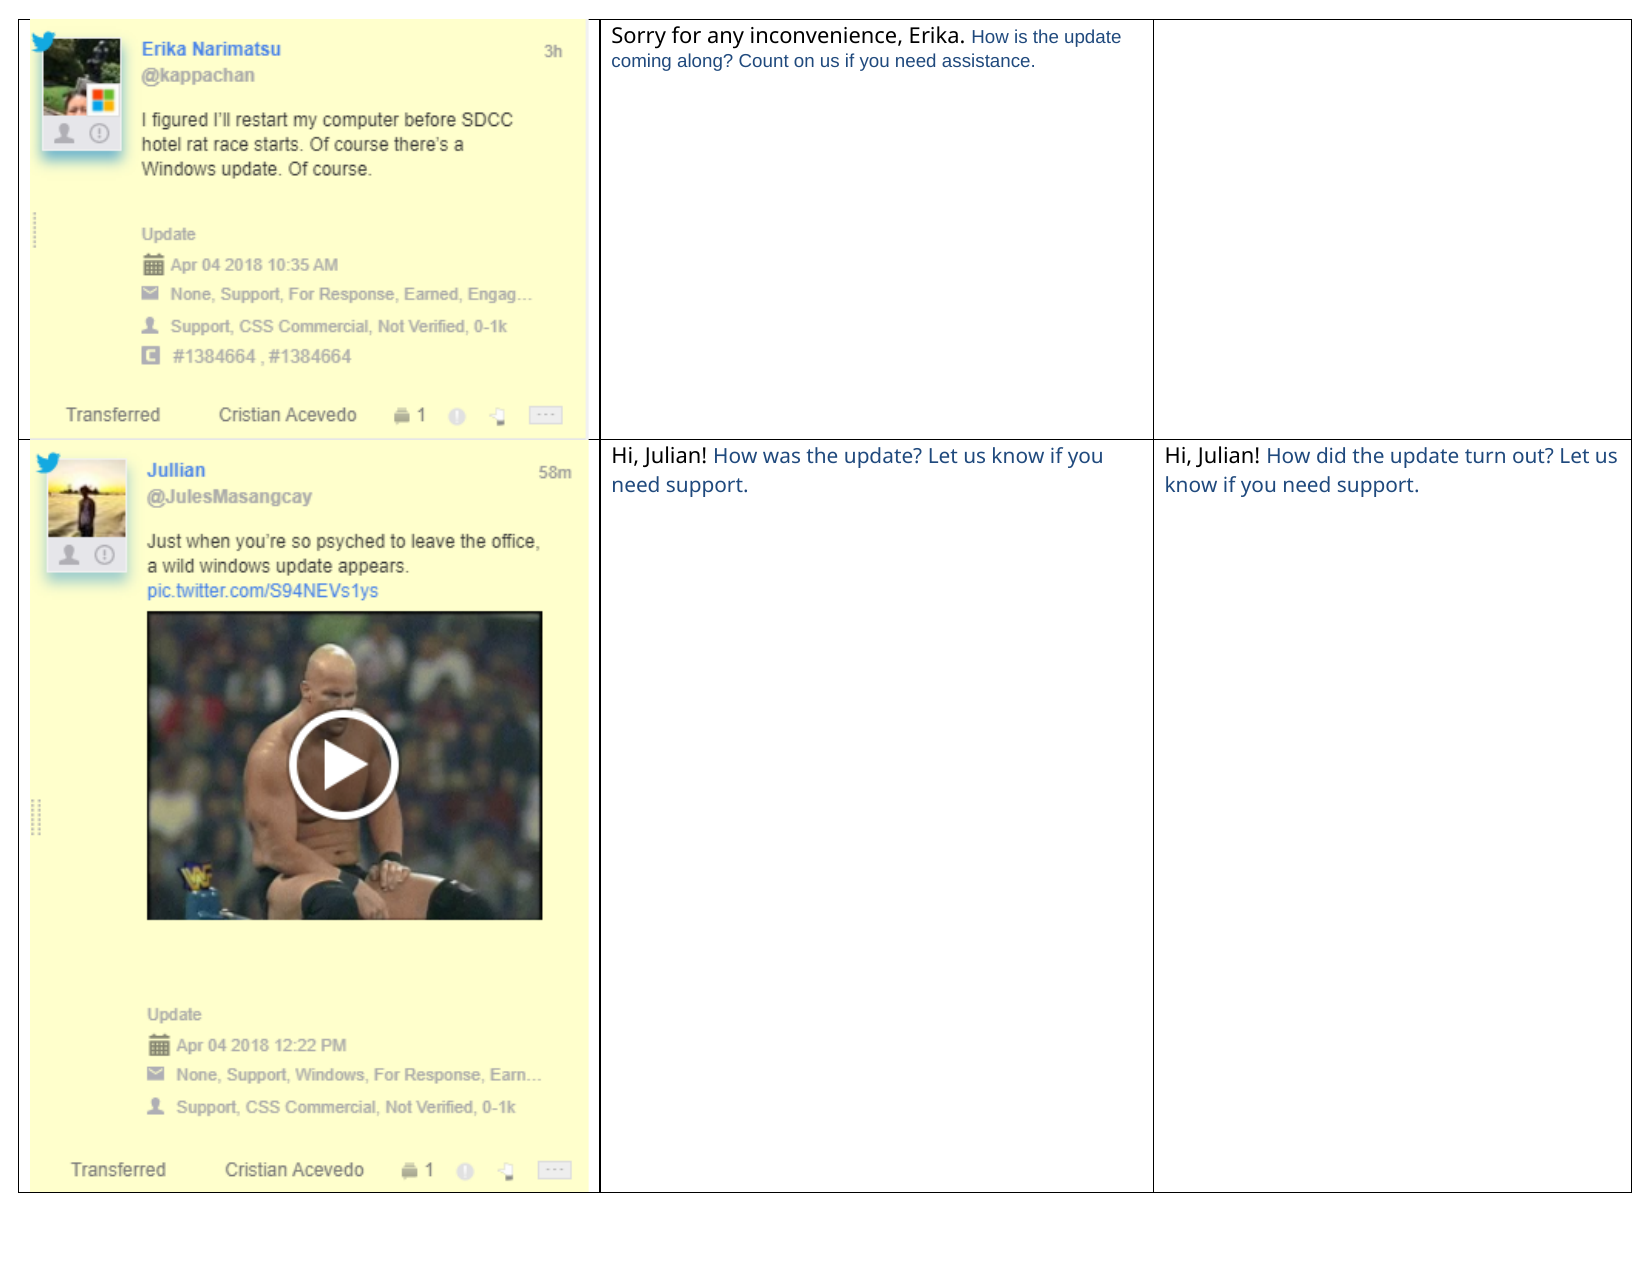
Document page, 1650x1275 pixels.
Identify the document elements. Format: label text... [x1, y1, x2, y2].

table_cell [589, 20, 599, 439]
table_cell [1154, 20, 1631, 439]
table_cell Sorry for any inconvenience, Erika. How is the update coming along? Count on us if you need assistance. [601, 20, 1153, 439]
table_cell [19, 440, 30, 1192]
picture [30, 19, 589, 1192]
table_cell Hi, Julian! How did the update turn out? Let us know if you need support. [1154, 440, 1631, 1192]
table_cell [589, 440, 599, 1192]
table_cell [19, 20, 30, 439]
table_cell Hi, Julian! How was the update? Let us know if you need support. [601, 440, 1153, 1192]
